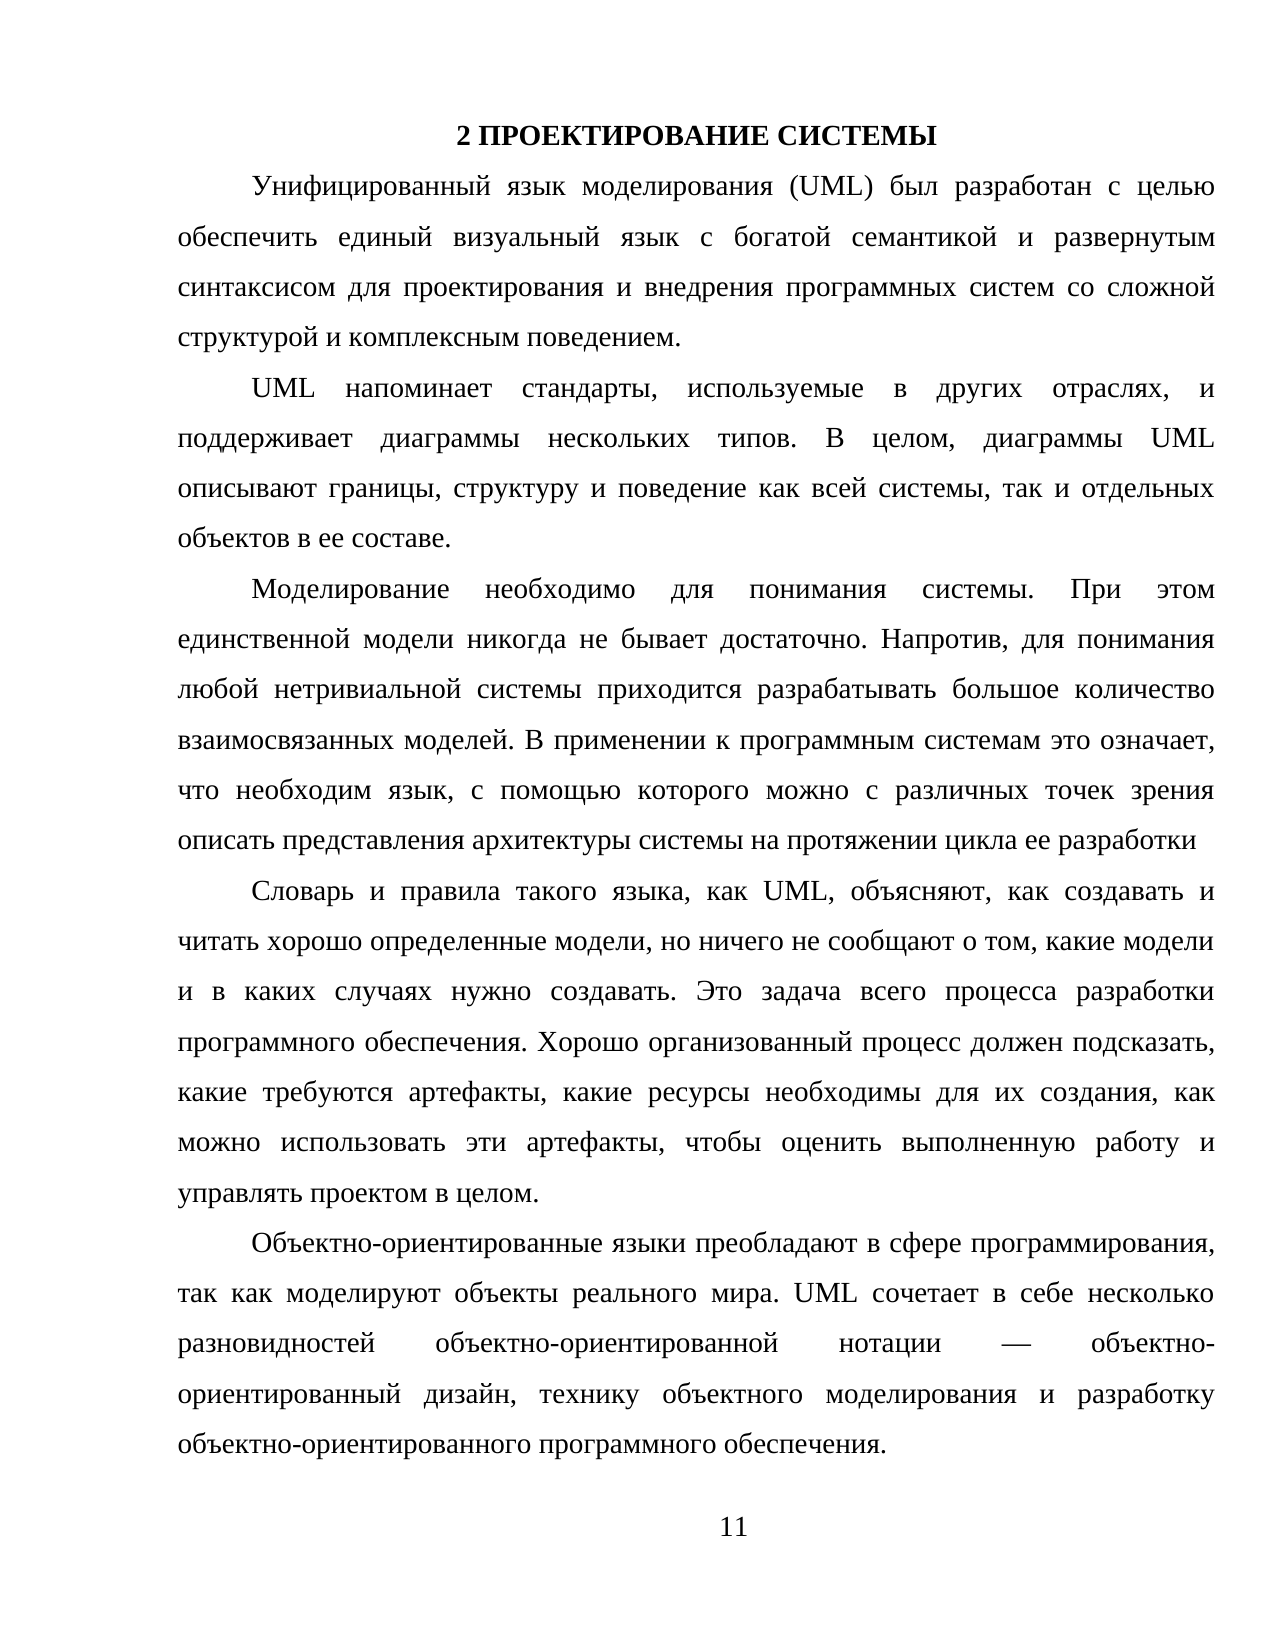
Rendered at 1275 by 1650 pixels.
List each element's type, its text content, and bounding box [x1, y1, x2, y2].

text Унифицированный язык моделирования (UML) был разработан с целью обеспечить единый визуальный язык с богатой семантикой и развернутым синтаксисом для проектирования и внедрения программных систем со сложной структурой и комплексным поведением. [177, 168, 1216, 353]
subtitle 2 проектирование системы [177, 118, 1216, 152]
text Моделирование необходимо для понимания системы. При этом единственной модели никогда не бывает достаточно. Напротив, для понимания любой нетривиальной системы приходится разрабатывать большое количество взаимосвязанных моделей. В применении к программным системам это означает, что необходим язык, с помощью которого можно с различных точек зрения описать представления архитектуры системы на протяжении цикла ее разработки [177, 571, 1216, 856]
text UML напоминает стандарты, используемые в других отраслях, и поддерживает диаграммы нескольких типов. В целом, диаграммы UML описывают границы, структуру и поведение как всей системы, так и отдельных объектов в ее составе. [177, 370, 1216, 554]
text Объектно-ориентированные языки преобладают в сфере программирования, так как моделируют объекты реального мира. UML сочетает в себе несколько разновидностей объектно-ориентированной нотации — объектно-ориентированный дизайн, технику объектного моделирования и разработку объектно-ориентированного программного обеспечения. [177, 1225, 1216, 1460]
text Словарь и правила такого языка, как UML, объясняют, как создавать и читать хорошо определенные модели, но ничего не сообщают о том, какие модели и в каких случаях нужно создавать. Это задача всего процесса разработки программного обеспечения. Хорошо организованный процесс должен подсказать, какие требуются артефакты, какие ресурсы необходимы для их создания, как можно использовать эти артефакты, чтобы оценить выполненную работу и управлять проектом в целом. [177, 873, 1216, 1208]
